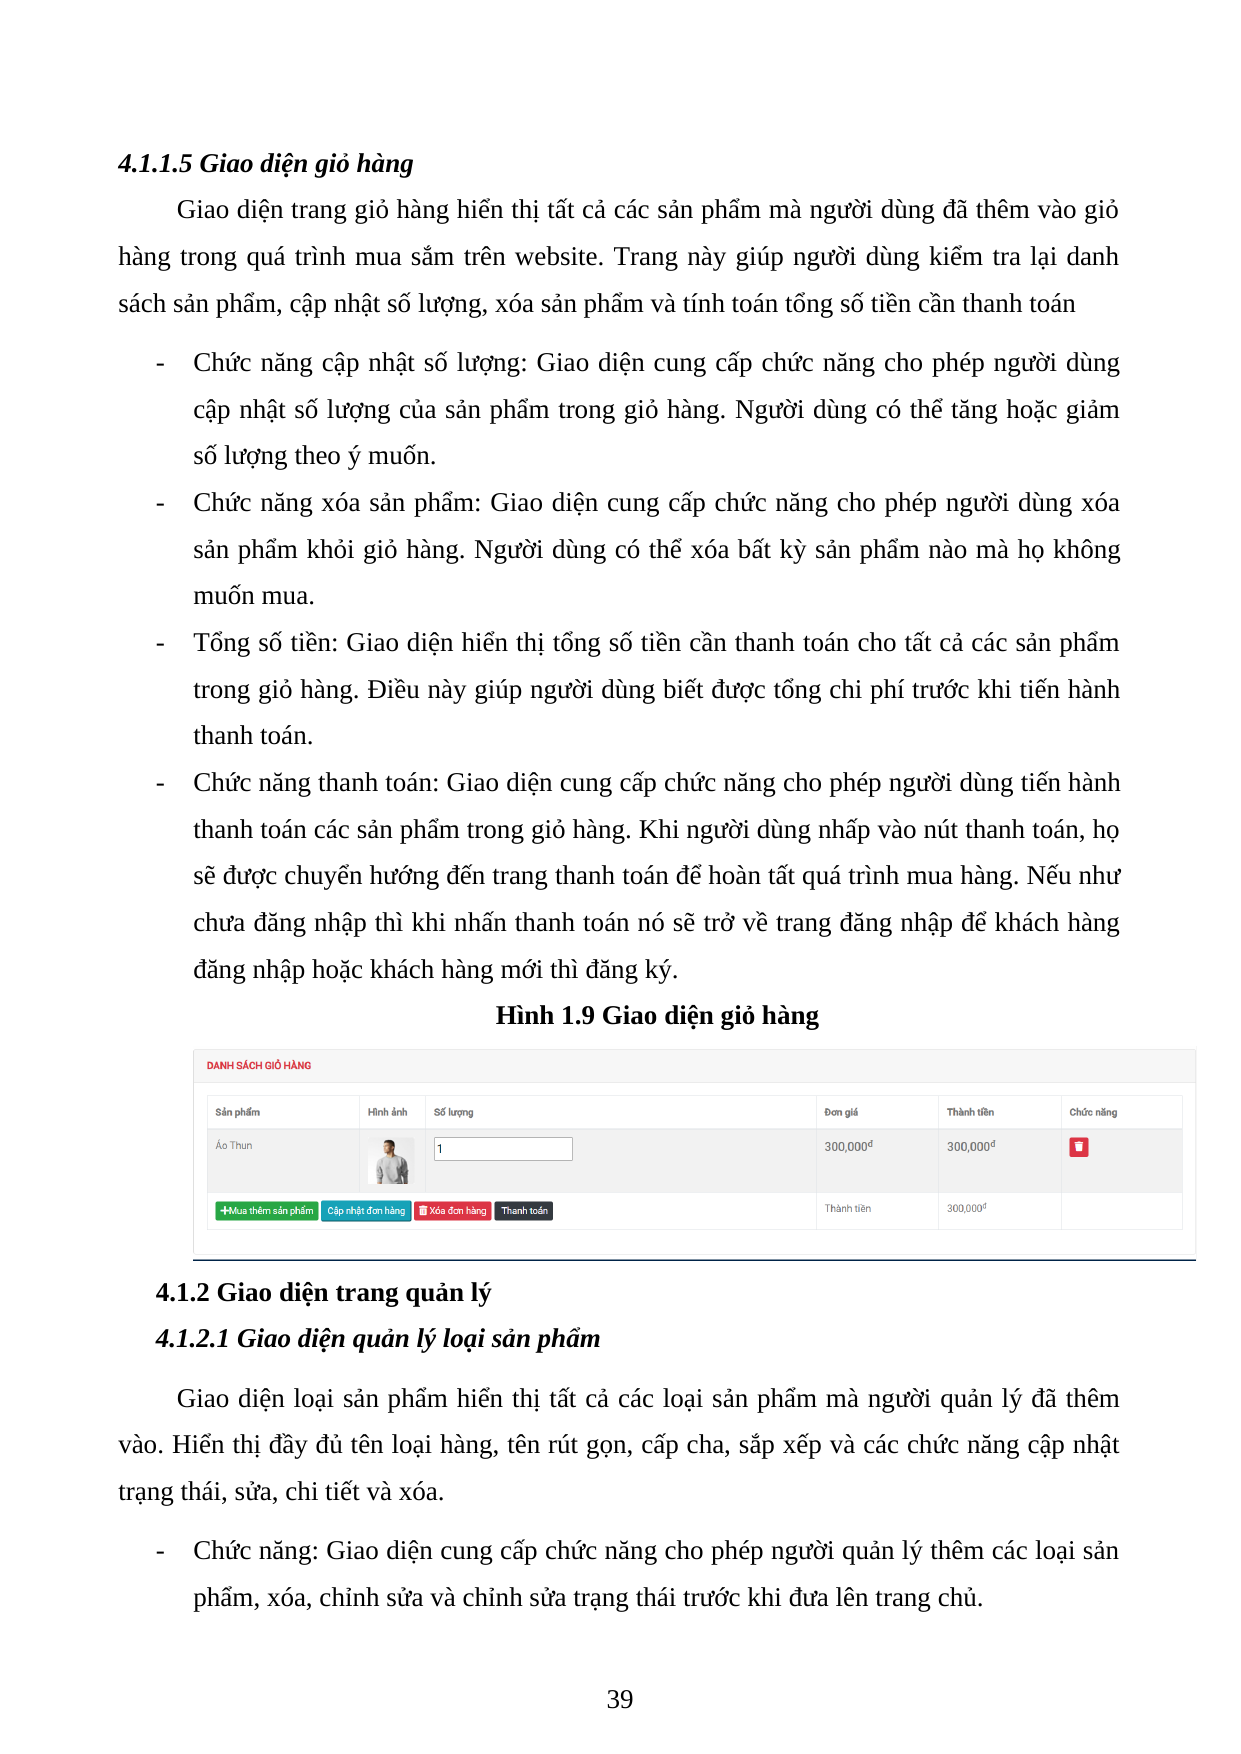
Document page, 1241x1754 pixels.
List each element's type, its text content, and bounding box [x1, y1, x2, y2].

list 4.1.2.1 Giao diện quản lý loại sản phẩm [156, 1323, 1122, 1354]
text Giao diện loại sản phẩm hiển thị tất cả các loại sản phẩm mà người quản lý đã thêm vào. Hiển thị đầy đủ tên loại hàng, tên rút gọn, cấp cha, sắp xếp và các chức năng cập nhật trạng thái, sửa, chi tiết và xóa. [118, 1382, 1122, 1506]
text Chức năng thanh toán: Giao diện cung cấp chức năng cho phép người dùng tiến hành thanh toán các sản phẩm trong giỏ hàng. Khi người dùng nhấp vào nút thanh toán, họ sẽ được chuyển hướng đến trang thanh toán để hoàn tất quá trình mua hàng. Nếu như chưa đăng nhập thì khi nhấn thanh toán nó sẽ trở về trang đăng nhập để khách hàng đăng nhập hoặc khách hàng mới thì đăng ký. [156, 766, 1122, 984]
text Chức năng cập nhật số lượng: Giao diện cung cấp chức năng cho phép người dùng cập nhật số lượng của sản phẩm trong giỏ hàng. Người dùng có thể tăng hoặc giảm số lượng theo ý muốn. [156, 346, 1122, 471]
text Chức năng: Giao diện cung cấp chức năng cho phép người quản lý thêm các loại sản phẩm, xóa, chỉnh sửa và chỉnh sửa trạng thái trước khi đưa lên trang chủ. [156, 1534, 1122, 1612]
text Chức năng xóa sản phẩm: Giao diện cung cấp chức năng cho phép người dùng xóa sản phẩm khỏi giỏ hàng. Người dùng có thể xóa bất kỳ sản phẩm nào mà họ không muốn mua. [156, 486, 1122, 611]
text 4.1.1.5 Giao diện giỏ hàng [118, 147, 1122, 178]
list 4.1.2 Giao diện trang quản lý [156, 1276, 1122, 1307]
text Giao diện trang giỏ hàng hiển thị tất cả các sản phẩm mà người dùng đã thêm vào giỏ hàng trong quá trình mua sắm trên website. Trang này giúp người dùng kiểm tra lại danh sách sản phẩm, cập nhật số lượng, xóa sản phẩm và tính toán tổng số tiền cần thanh toán [118, 194, 1122, 318]
picture [193, 1046, 1197, 1261]
list Hình 1.9 Giao diện giỏ hàng [193, 999, 1122, 1031]
text Tổng số tiền: Giao diện hiển thị tổng số tiền cần thanh toán cho tất cả các sản phẩm trong giỏ hàng. Điều này giúp người dùng biết được tổng chi phí trước khi tiến hành thanh toán. [156, 626, 1122, 751]
